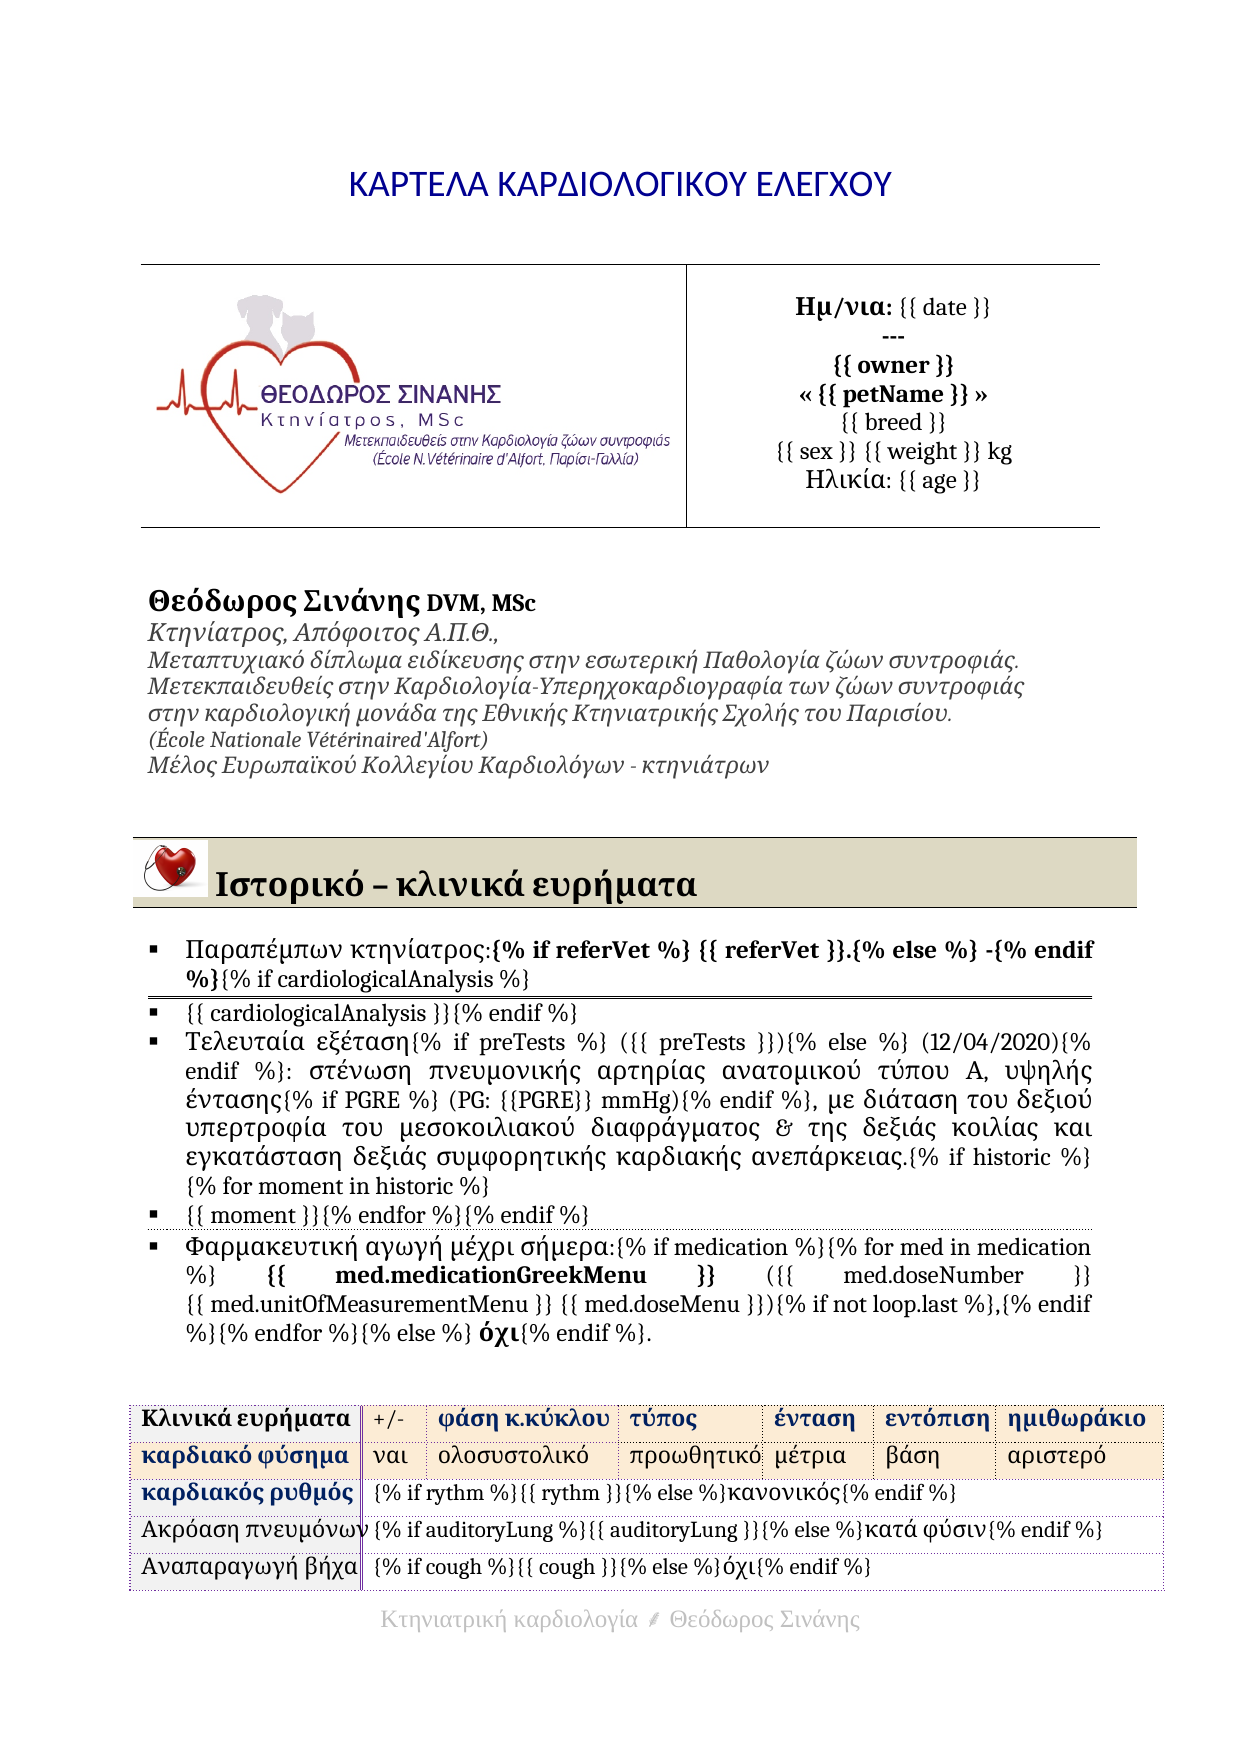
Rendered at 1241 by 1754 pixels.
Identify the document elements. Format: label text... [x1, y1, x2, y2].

table_header ημιθωράκιο [996, 1405, 1163, 1442]
table_header ένταση [763, 1405, 874, 1442]
table_cell Ακρόαση πνευμόνων [130, 1516, 360, 1553]
list Παραπέμπων κτηνίατρος:{% if referVet %} {{ referVet }}.{% else %} -{% endif %}{% if cardiologicalAnalysis %} [148, 936, 1092, 996]
text Κτηνίατρος, Απόφοιτος Α.Π.Θ., [148, 619, 1092, 648]
table_header +/- [361, 1405, 426, 1442]
list Φαρμακευτική αγωγή μέχρι σήμερα:{% if medication %}{% for med in medication %} {{ med.medicationGreekMenu }} ({{ med.doseNumber }} {{ med.unitOfMeasurementMenu }} {{ med.doseMenu }}){% if not loop.last %},{% endif %}{% endfor %}{% else %} όχι{% endif %}. [148, 1229, 1092, 1347]
table_header Κλινικά ευρήματα [130, 1405, 360, 1442]
table_header εντόπιση [874, 1405, 996, 1442]
table_cell καρδιακό φύσημα [130, 1442, 360, 1479]
table_cell Αναπαραγωγή βήχα [130, 1553, 360, 1590]
list {{ cardiologicalAnalysis }}{% endif %} [148, 999, 1092, 1028]
text Ιστορικό – κλινικά ευρήματα [133, 838, 1137, 907]
text Μετεκπαιδευθείς στην Καρδιολογία-Υπερηχοκαρδιογραφία των ζώων συντροφιάς [148, 674, 1092, 700]
text Θεόδωρος Σινάνης DVM, MSc [148, 585, 1092, 619]
picture [132, 840, 208, 897]
picture [156, 292, 671, 499]
list Τελευταία εξέταση{% if preTests %} ({{ preTests }}){% else %} (12/04/2020){% endif %}: στένωση πνευμονικής αρτηρίας ανατομικού τύπου Α, υψηλής έντασης{% if PGRE %} (PG: {{PGRE}} mmHg){% endif %}, με διάταση του δεξιού υπερτροφία του μεσοκοιλιακού διαφράγματος & της δεξιάς κοιλίας και εγκατάσταση δεξιάς συμφορητικής καρδιακής ανεπάρκειας.{% if historic %}{% for moment in historic %} [148, 1028, 1092, 1201]
table_header [141, 265, 686, 527]
table_cell καρδιακός ρυθμός [130, 1479, 360, 1516]
table_cell ολοσυστολικό [426, 1442, 618, 1479]
list {{ moment }}{% endfor %}{% endif %} [148, 1201, 1092, 1229]
table_cell {% if rythm %}{{ rythm }}{% else %}κανονικός{% endif %} [363, 1479, 1163, 1516]
text στην καρδιολογική μονάδα της Εθνικής Κτηνιατρικής Σχολής του Παρισίου. [148, 700, 1092, 727]
text (École Nationale Vétérinaired'Alfort) [148, 727, 1092, 753]
text Μεταπτυχιακό δίπλωμα ειδίκευσης στην εσωτερική Παθολογία ζώων συντροφιάς. [148, 648, 1092, 674]
table_header Ημ/νια: {{ date }} --- {{ owner }} « {{ petName }} » {{ breed }} {{ sex }} {{ weight }} kg Ηλικία: {{ age }} [687, 265, 1100, 527]
table_header τύπος [618, 1405, 763, 1442]
table_cell μέτρια [763, 1442, 874, 1479]
table_cell βάση [874, 1442, 996, 1479]
text Μέλος Ευρωπαϊκού Κολλεγίου Καρδιολόγων - κτηνιάτρων [148, 753, 1092, 779]
table_cell προωθητικό [618, 1442, 763, 1479]
table_cell αριστερό [996, 1442, 1163, 1479]
table_cell {% if auditoryLung %}{{ auditoryLung }}{% else %}κατά φύσιν{% endif %} [363, 1516, 1163, 1553]
table_cell {% if cough %}{{ cough }}{% else %}όχι{% endif %} [363, 1553, 1163, 1590]
table_header φάση κ.κύκλου [426, 1405, 618, 1442]
subtitle ΚΑΡΤΕΛΑ καρδιολογικου ελεγχου [148, 160, 1092, 206]
table_cell ναι [363, 1442, 426, 1479]
